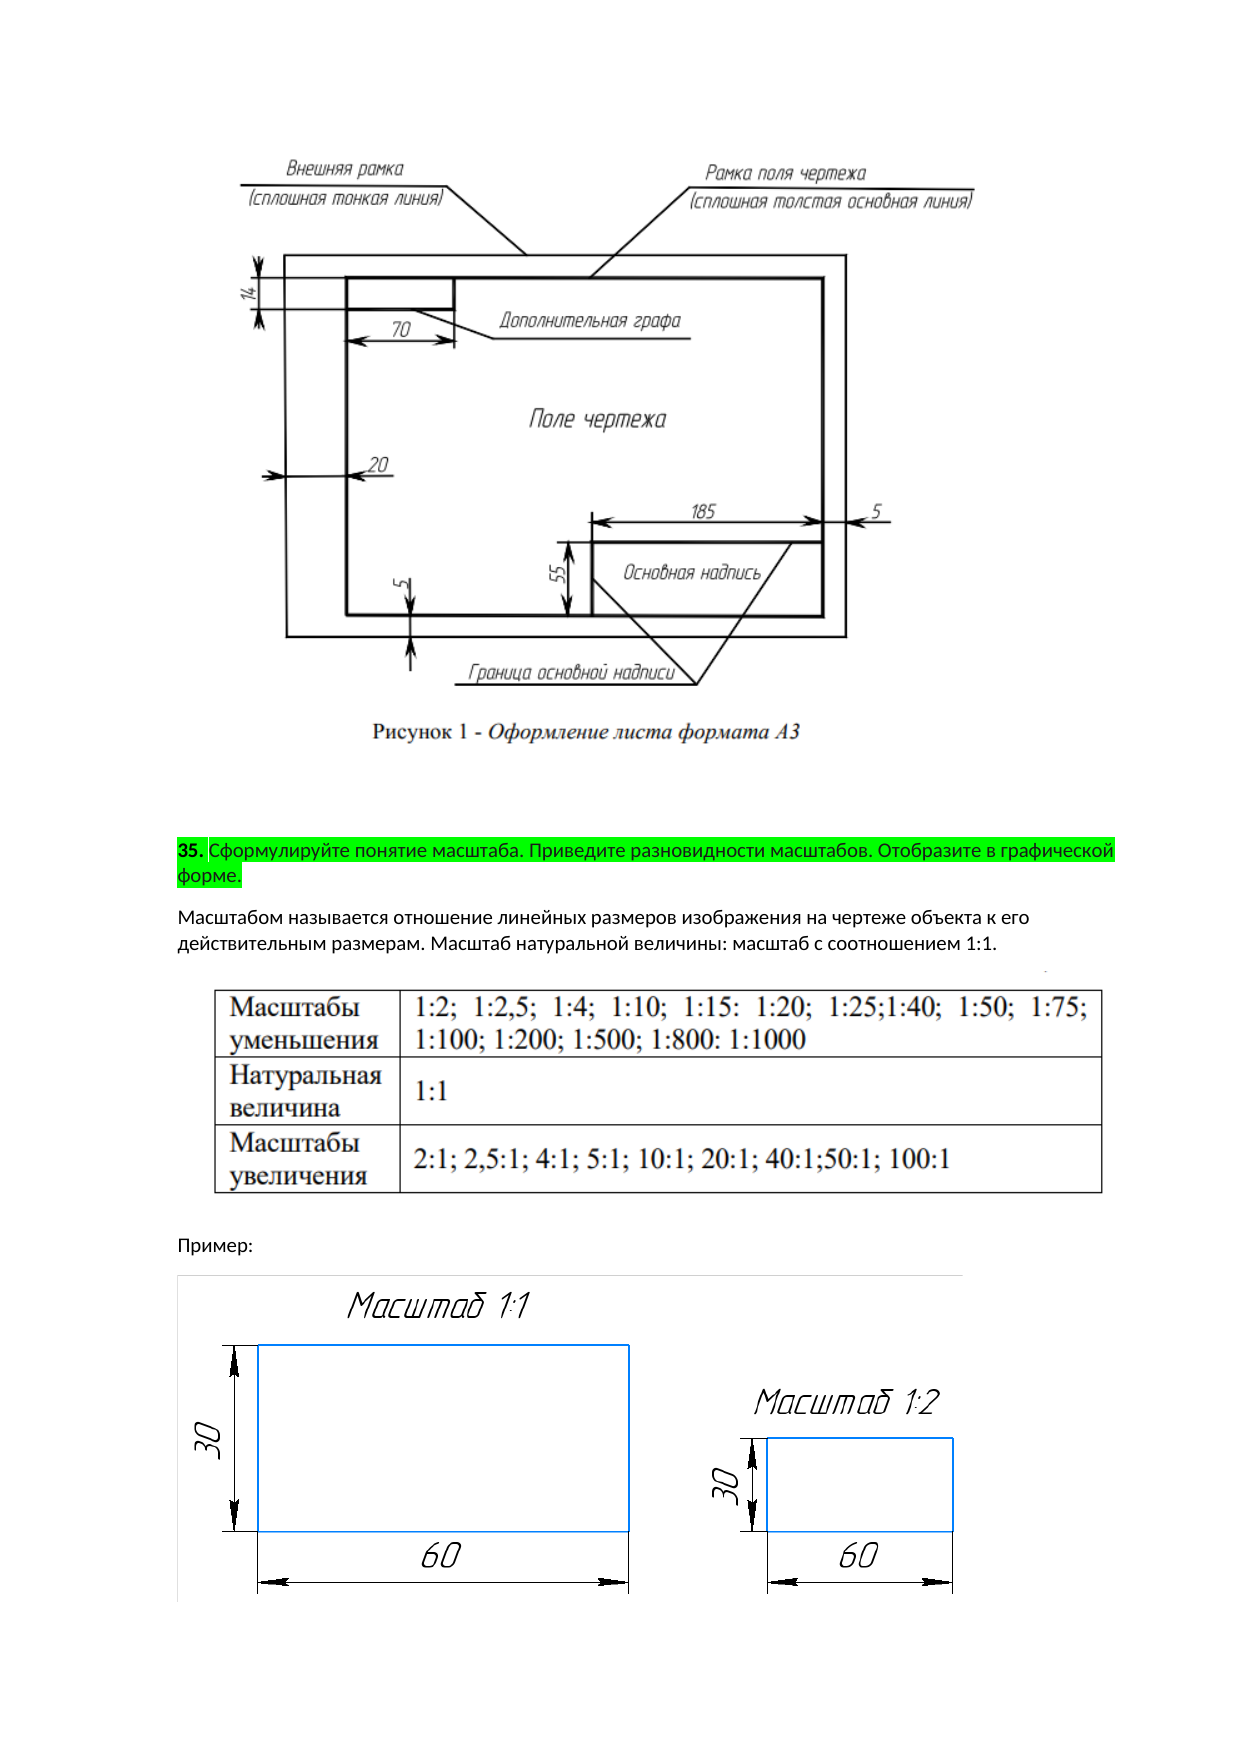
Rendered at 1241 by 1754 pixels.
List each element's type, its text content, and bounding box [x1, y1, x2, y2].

picture [177, 971, 1130, 1216]
text 35. Сформулируйте понятие масштаба. Приведите разновидности масштабов. Отобразите в графической форме. [242, 837, 1152, 888]
text Масштабом называется отношение линейных размеров изображения на чертеже объекта к его действительным размерам. Масштаб натуральной величины: масштаб с соотношением 1:1. [177, 904, 1152, 955]
picture [177, 118, 1031, 779]
picture [177, 1274, 963, 1602]
text Пример: [177, 1232, 1152, 1258]
